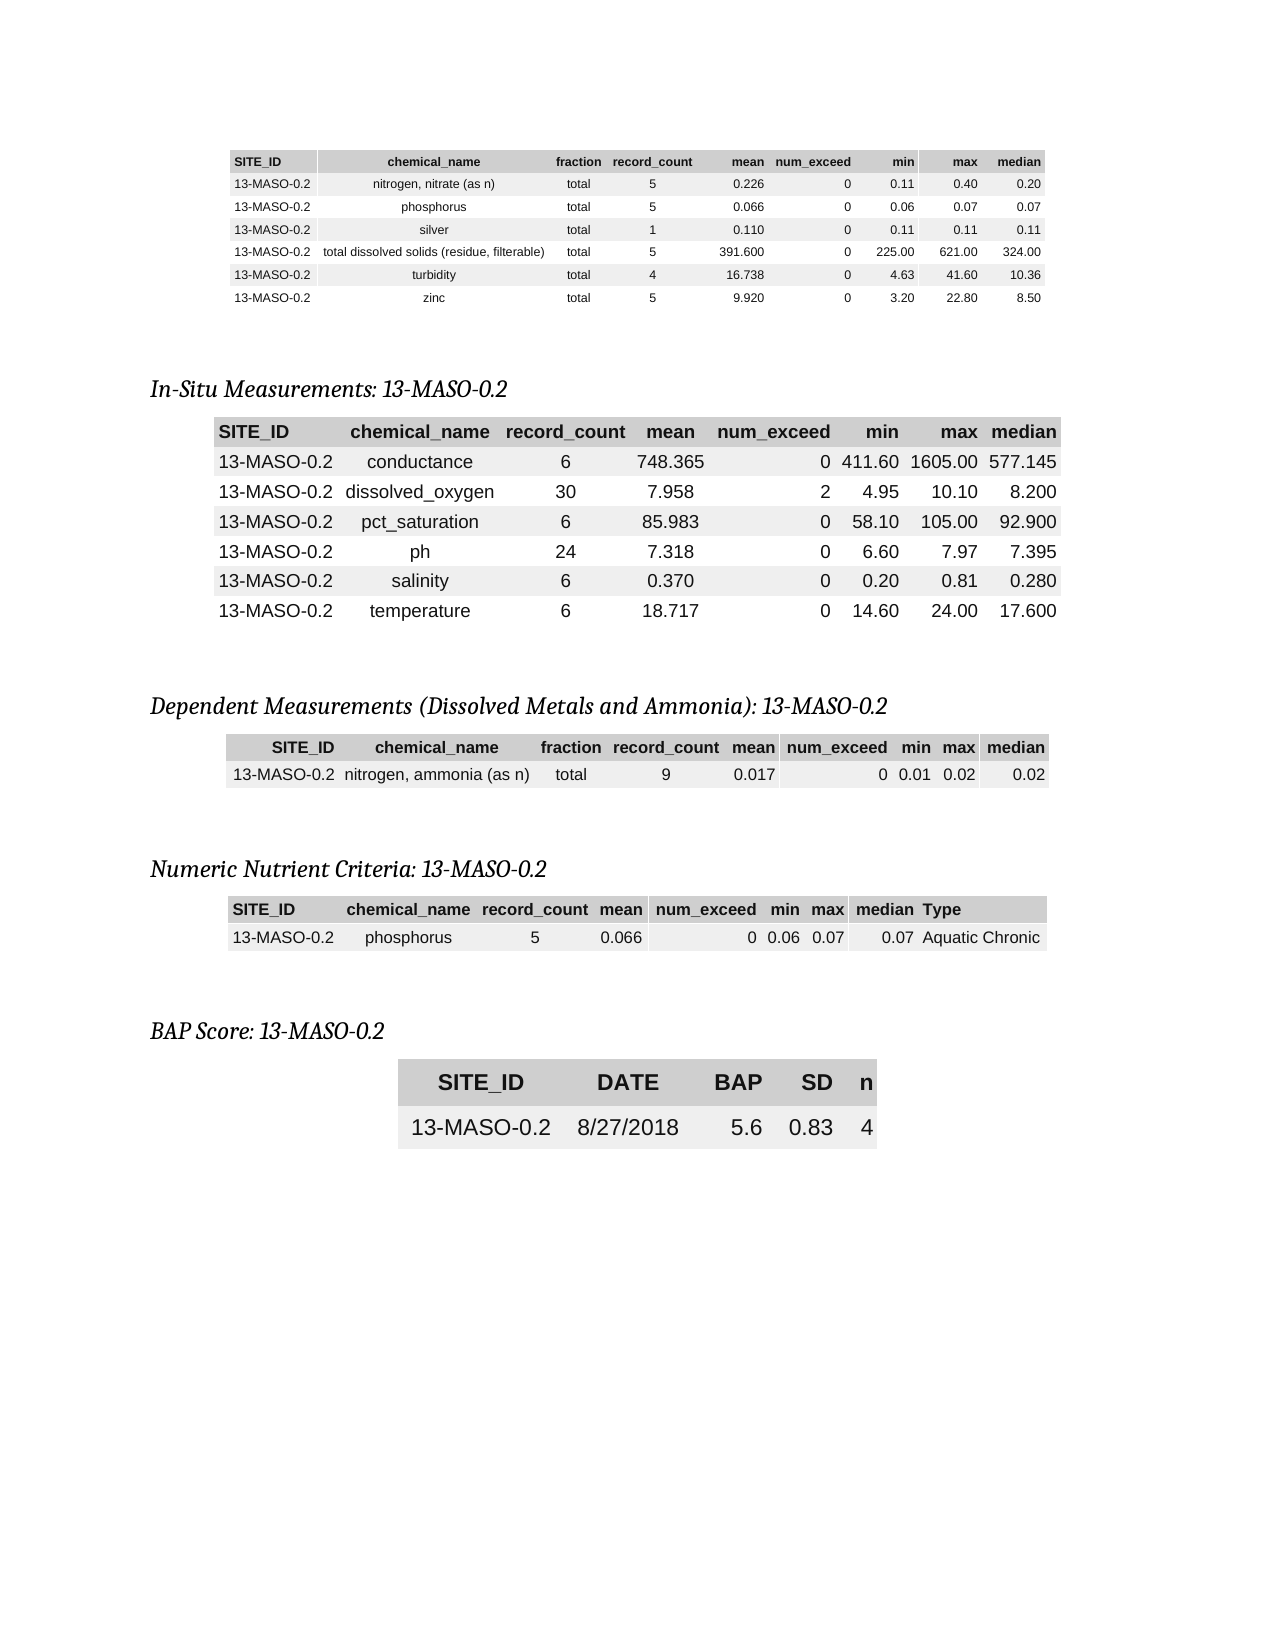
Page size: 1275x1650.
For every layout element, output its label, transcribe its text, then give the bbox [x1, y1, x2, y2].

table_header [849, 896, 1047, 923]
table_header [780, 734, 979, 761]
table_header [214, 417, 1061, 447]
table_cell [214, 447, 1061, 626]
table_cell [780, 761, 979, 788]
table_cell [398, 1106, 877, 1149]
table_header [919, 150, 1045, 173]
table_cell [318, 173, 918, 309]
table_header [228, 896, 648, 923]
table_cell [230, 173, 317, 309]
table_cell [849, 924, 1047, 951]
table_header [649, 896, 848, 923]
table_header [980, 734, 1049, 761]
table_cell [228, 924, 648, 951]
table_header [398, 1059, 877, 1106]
text Dependent Measurements (Dissolved Metals and Ammonia): 13-MASO-0.2 [150, 692, 1125, 721]
text BAP Score: 13-MASO-0.2 [150, 1017, 1125, 1046]
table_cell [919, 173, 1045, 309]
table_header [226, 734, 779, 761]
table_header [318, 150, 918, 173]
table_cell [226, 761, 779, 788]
text Numeric Nutrient Criteria: 13-MASO-0.2 [150, 855, 1125, 883]
text In-Situ Measurements: 13-MASO-0.2 [150, 375, 1125, 404]
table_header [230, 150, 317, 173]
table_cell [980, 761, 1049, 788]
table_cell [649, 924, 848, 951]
